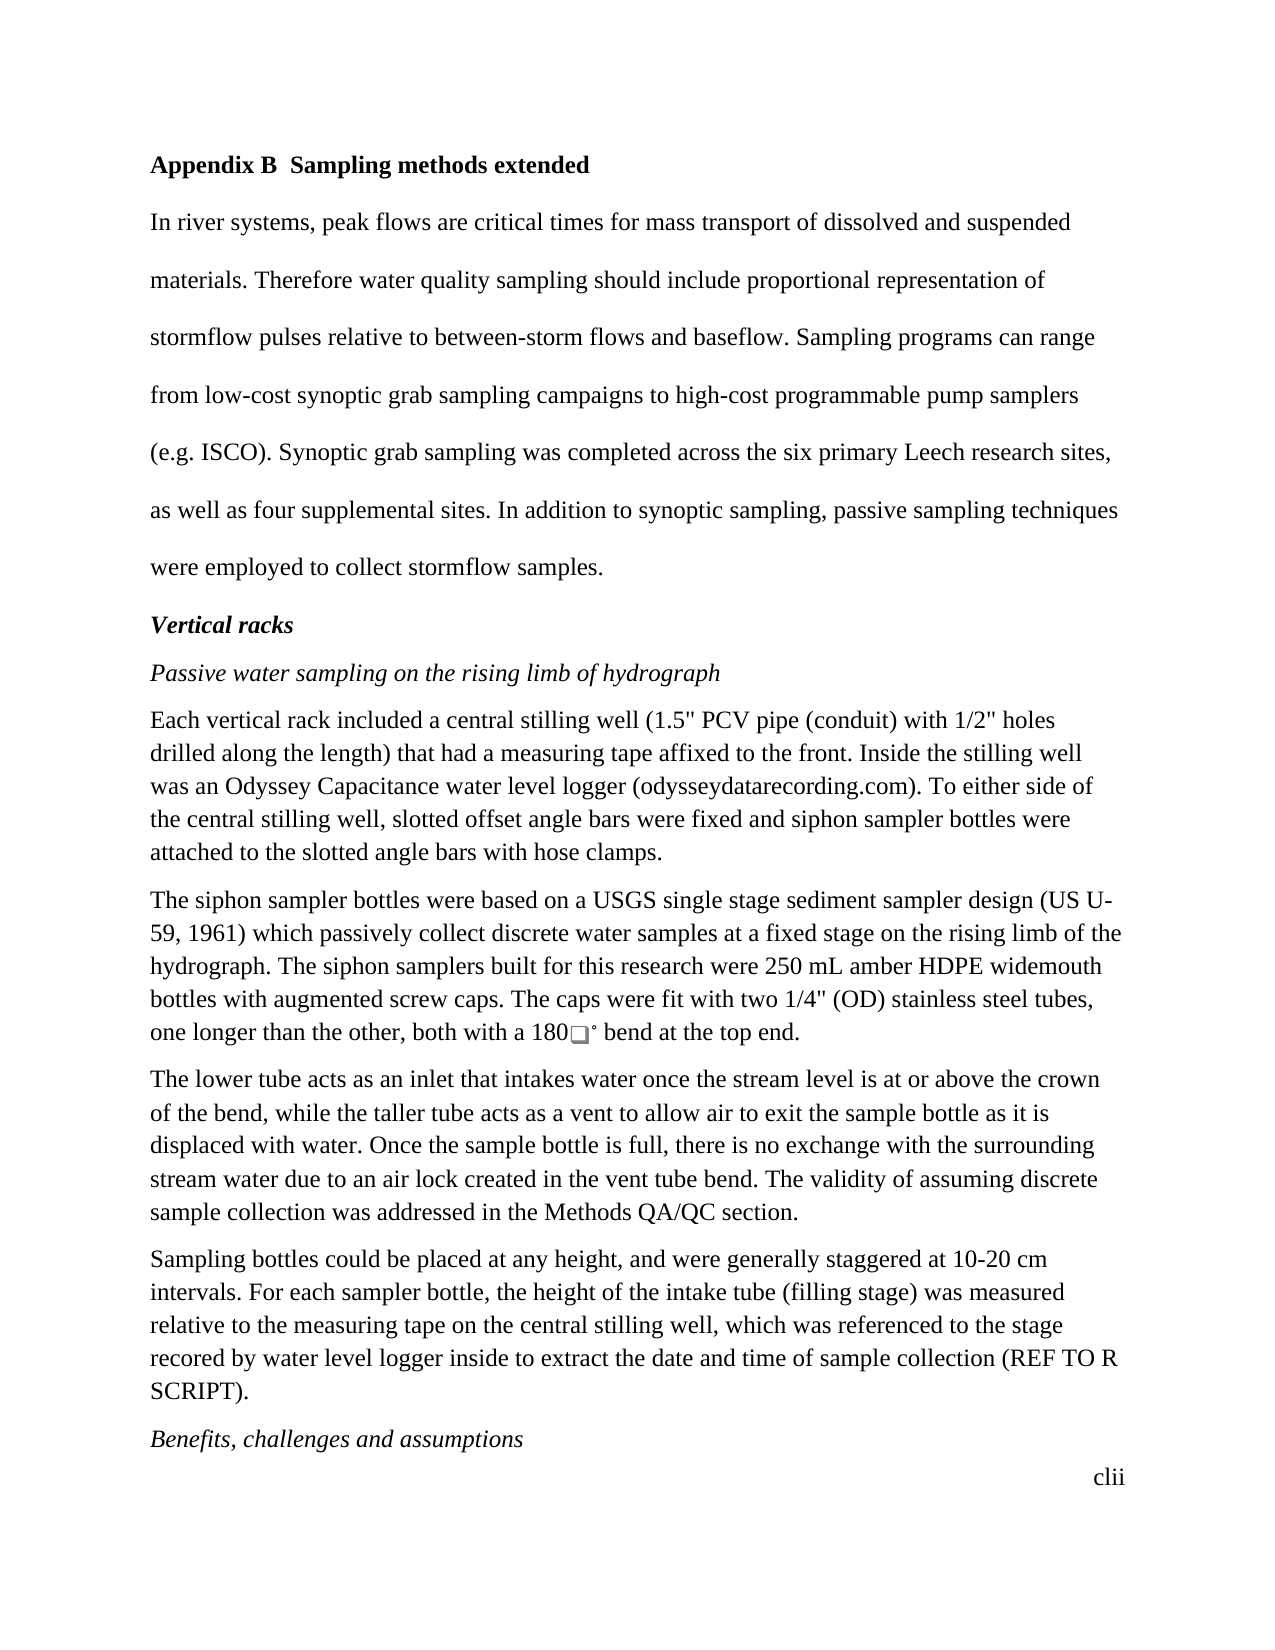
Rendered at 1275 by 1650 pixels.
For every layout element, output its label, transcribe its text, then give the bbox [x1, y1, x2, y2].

text Passive water sampling on the rising limb of hydrograph [150, 658, 1125, 686]
text The lower tube acts as an inlet that intakes water once the stream level is at or above the crown of the bend, while the taller tube acts as a vent to allow air to exit the sample bottle as it is displaced with water. Once the sample bottle is full, there is no exchange with the surrounding stream water due to an air lock created in the vent tube bend. The validity of assuming discrete sample collection was addressed in the Methods QA/QC section. [150, 1064, 1125, 1225]
text Benefits, challenges and assumptions [150, 1424, 1125, 1453]
subtitle Sampling methods extended [150, 150, 1125, 179]
text The siphon sampler bottles were based on a USGS single stage sediment sampler design (US U-59, 1961) which passively collect discrete water samples at a fixed stage on the rising limb of the hydrograph. The siphon samplers built for this research were 250 mL amber HDPE widemouth bottles with augmented screw caps. The caps were fit with two 1/4" (OD) stainless steel tubes, one longer than the other, both with a 180 bend at the top end. [150, 885, 1125, 1046]
text Each vertical rack included a central stilling well (1.5" PCV pipe (conduit) with 1/2" holes drilled along the length) that had a measuring tape affixed to the front. Inside the stilling well was an Odyssey Capacitance water level logger (odysseydatarecording.com). To either side of the central stilling well, slotted offset angle bars were fixed and siphon sampler bottles were attached to the slotted angle bars with hose clamps. [150, 705, 1125, 866]
text Vertical racks [150, 610, 1125, 639]
text Sampling bottles could be placed at any height, and were generally staggered at 10-20 cm intervals. For each sampler bottle, the height of the intake tube (filling stage) was measured relative to the measuring tape on the central stilling well, which was referenced to the stage recored by water level logger inside to extract the date and time of sample collection (REF TO R SCRIPT). [150, 1244, 1125, 1405]
